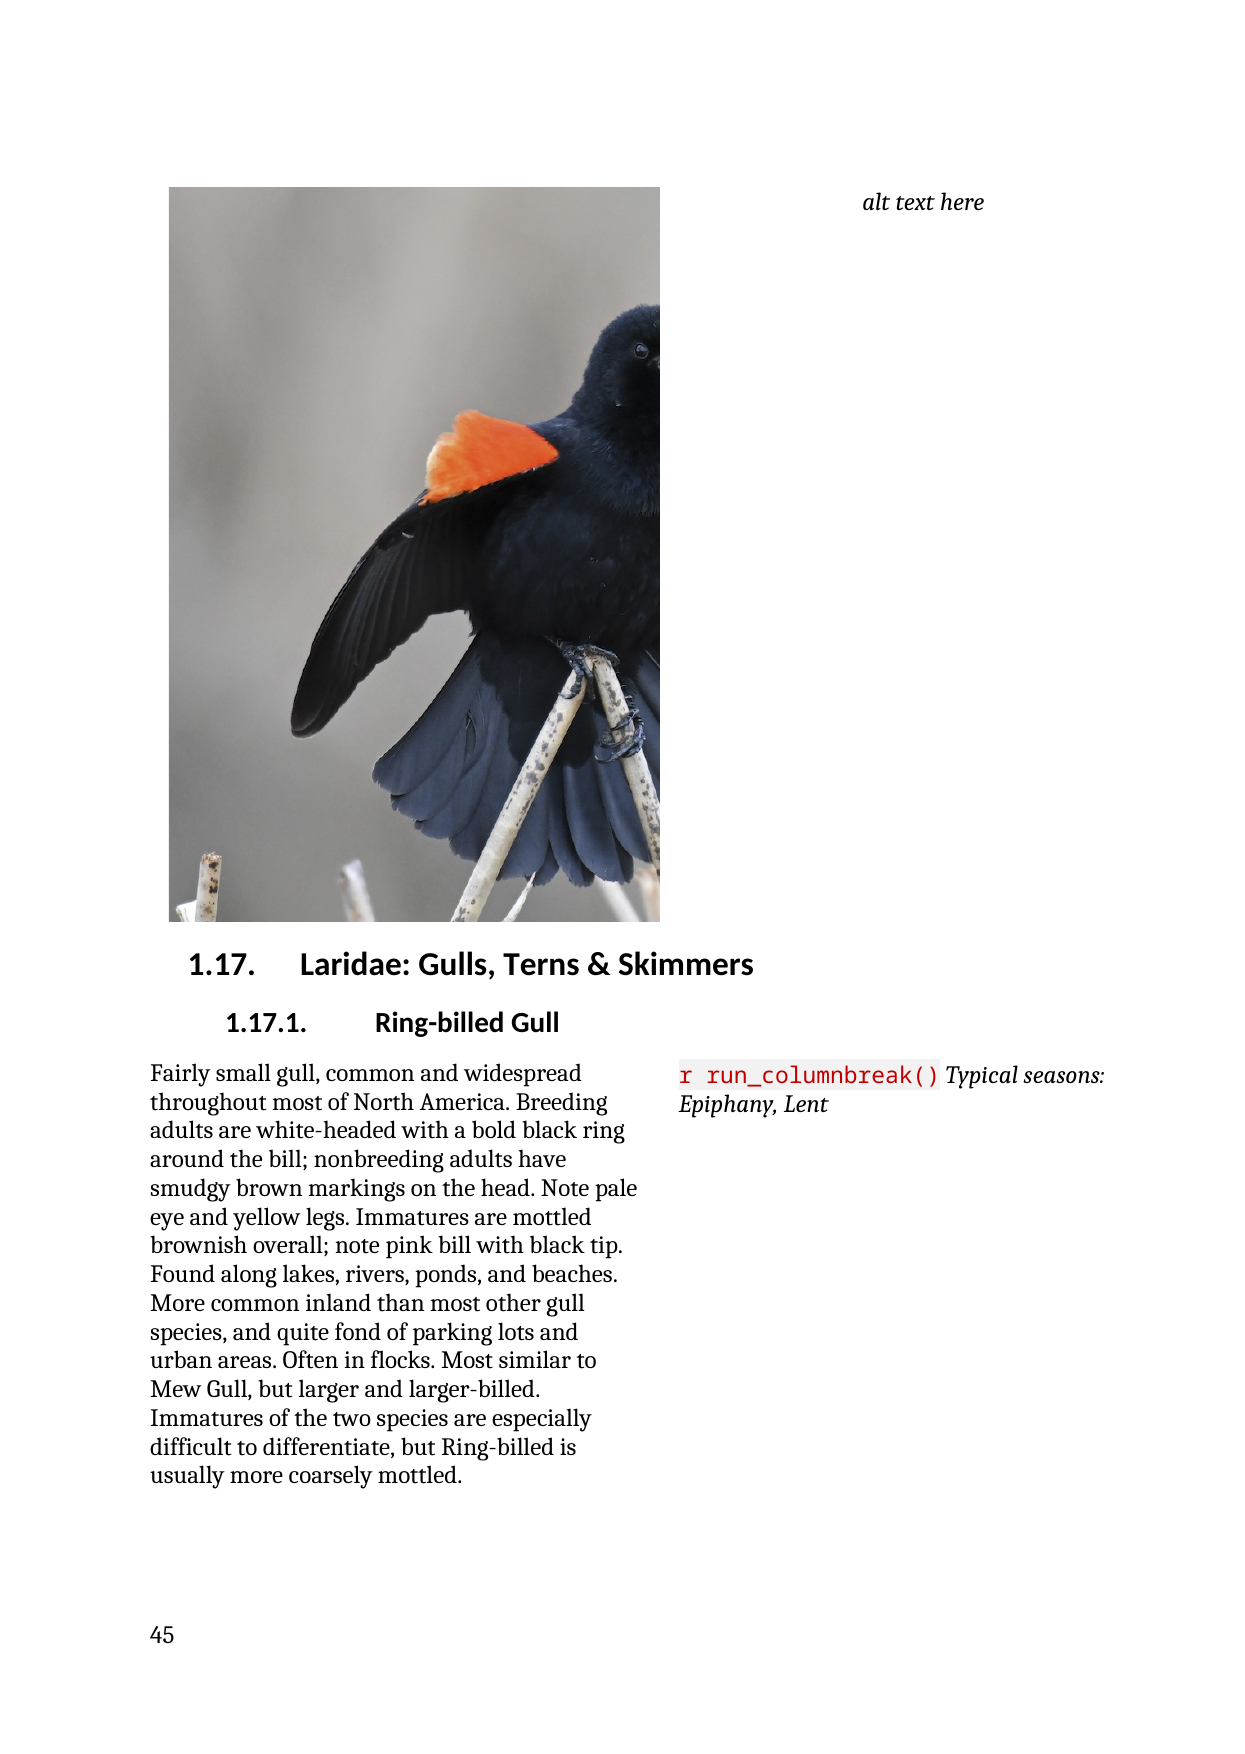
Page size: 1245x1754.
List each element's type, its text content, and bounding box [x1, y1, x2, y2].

text alt text here [679, 187, 1170, 216]
subtitle Ring-billed Gull [225, 1004, 1170, 1040]
text r run_columnbreak() Typical seasons: Epiphany, Lent [679, 1059, 1170, 1119]
picture [168, 187, 660, 922]
subtitle Laridae: Gulls, Terns & Skimmers [187, 943, 1170, 983]
text Fairly small gull, common and widespread throughout most of North America. Breeding adults are white-headed with a bold black ring around the bill; nonbreeding adults have smudgy brown markings on the head. Note pale eye and yellow legs. Immatures are mottled brownish overall; note pink bill with black tip. Found along lakes, rivers, ponds, and beaches. More common inland than most other gull species, and quite fond of parking lots and urban areas. Often in flocks. Most similar to Mew Gull, but larger and larger-billed. Immatures of the two species are especially difficult to differentiate, but Ring-billed is usually more coarsely mottled. [150, 1059, 641, 1490]
